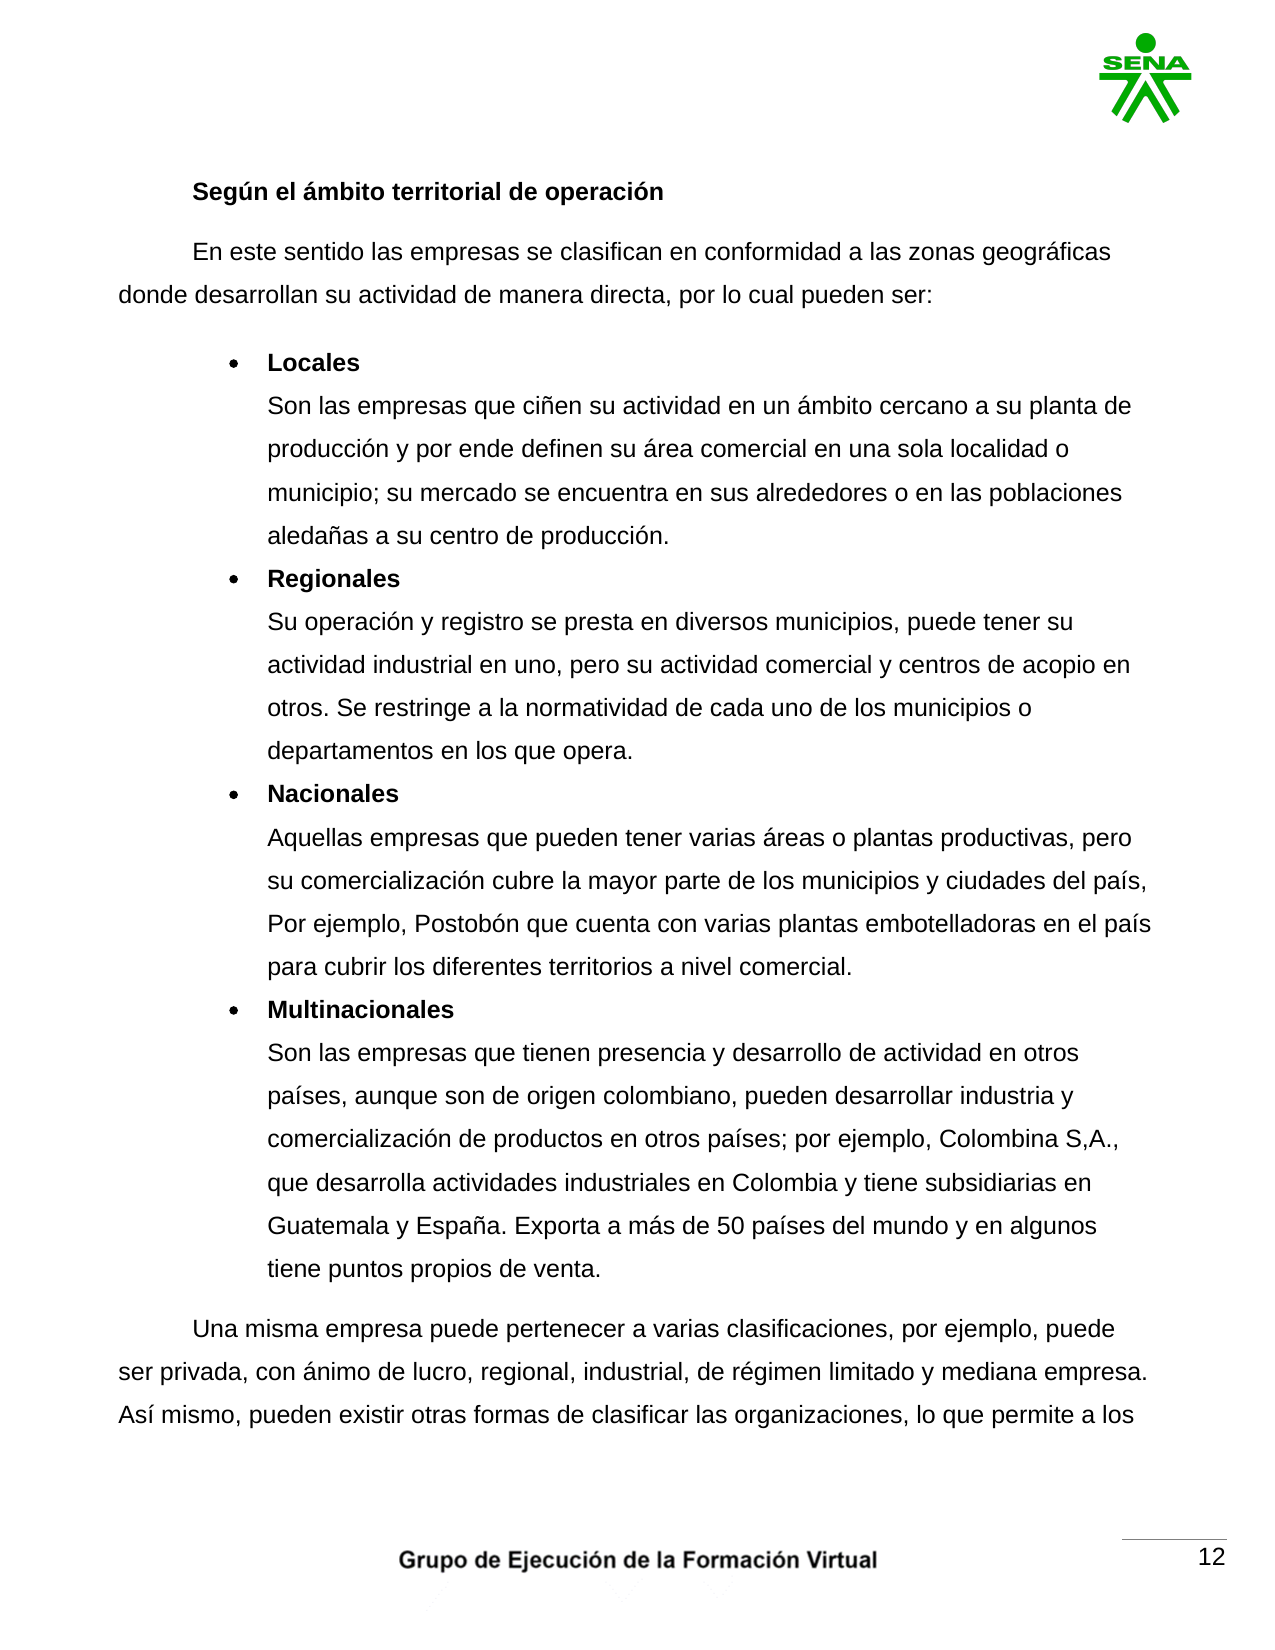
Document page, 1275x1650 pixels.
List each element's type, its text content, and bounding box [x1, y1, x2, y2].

list Aquellas empresas que pueden tener varias áreas o plantas productivas, pero su comercialización cubre la mayor parte de los municipios y ciudades del país, Por ejemplo, Postobón que cuenta con varias plantas embotelladoras en el país para cubrir los diferentes territorios a nivel comercial. [267, 823, 1157, 981]
list Son las empresas que tienen presencia y desarrollo de actividad en otros países, aunque son de origen colombiano, pueden desarrollar industria y comercialización de productos en otros países; por ejemplo, Colombina S,A., que desarrolla actividades industriales en Colombia y tiene subsidiarias en Guatemala y España. Exporta a más de 50 países del mundo y en algunos tiene puntos propios de venta. [267, 1038, 1157, 1283]
picture [0, 1500, 1275, 1611]
text Según el ámbito territorial de operación [118, 177, 1157, 206]
list Su operación y registro se presta en diversos municipios, puede tener su actividad industrial en uno, pero su actividad comercial y centros de acopio en otros. Se restringe a la normatividad de cada uno de los municipios o departamentos en los que opera. [267, 607, 1157, 765]
text En este sentido las empresas se clasifican en conformidad a las zonas geográficas donde desarrollan su actividad de manera directa, por lo cual pueden ser: [118, 237, 1157, 309]
list Son las empresas que ciñen su actividad en un ámbito cercano a su planta de producción y por ende definen su área comercial en una sola localidad o municipio; su mercado se encuentra en sus alrededores o en las poblaciones aledañas a su centro de producción. [267, 391, 1157, 549]
list Locales [229, 348, 1157, 377]
list Nacionales [229, 779, 1157, 808]
list Regionales [229, 564, 1157, 593]
picture [1099, 33, 1192, 123]
list Multinacionales [229, 995, 1157, 1024]
